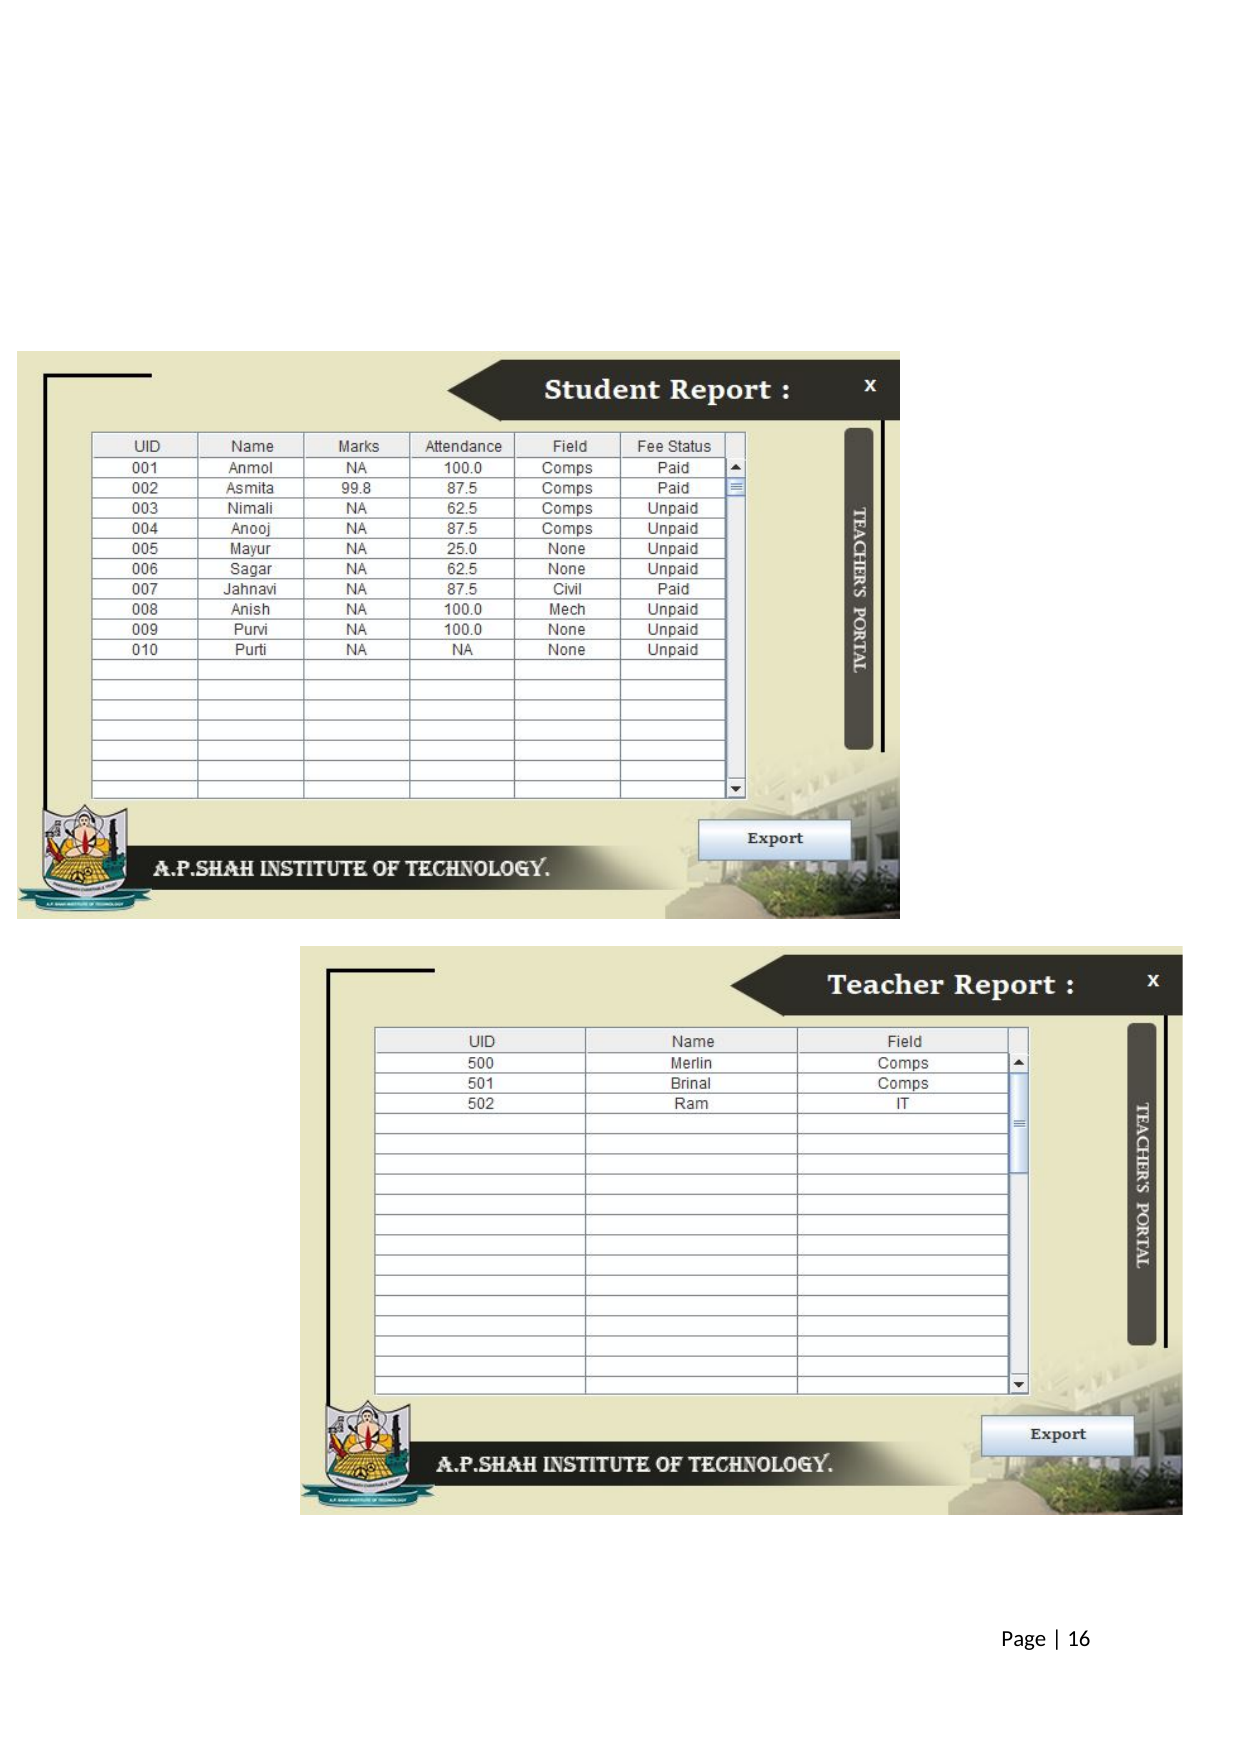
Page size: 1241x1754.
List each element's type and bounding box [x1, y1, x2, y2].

picture [17, 351, 900, 919]
picture [300, 946, 1183, 1515]
